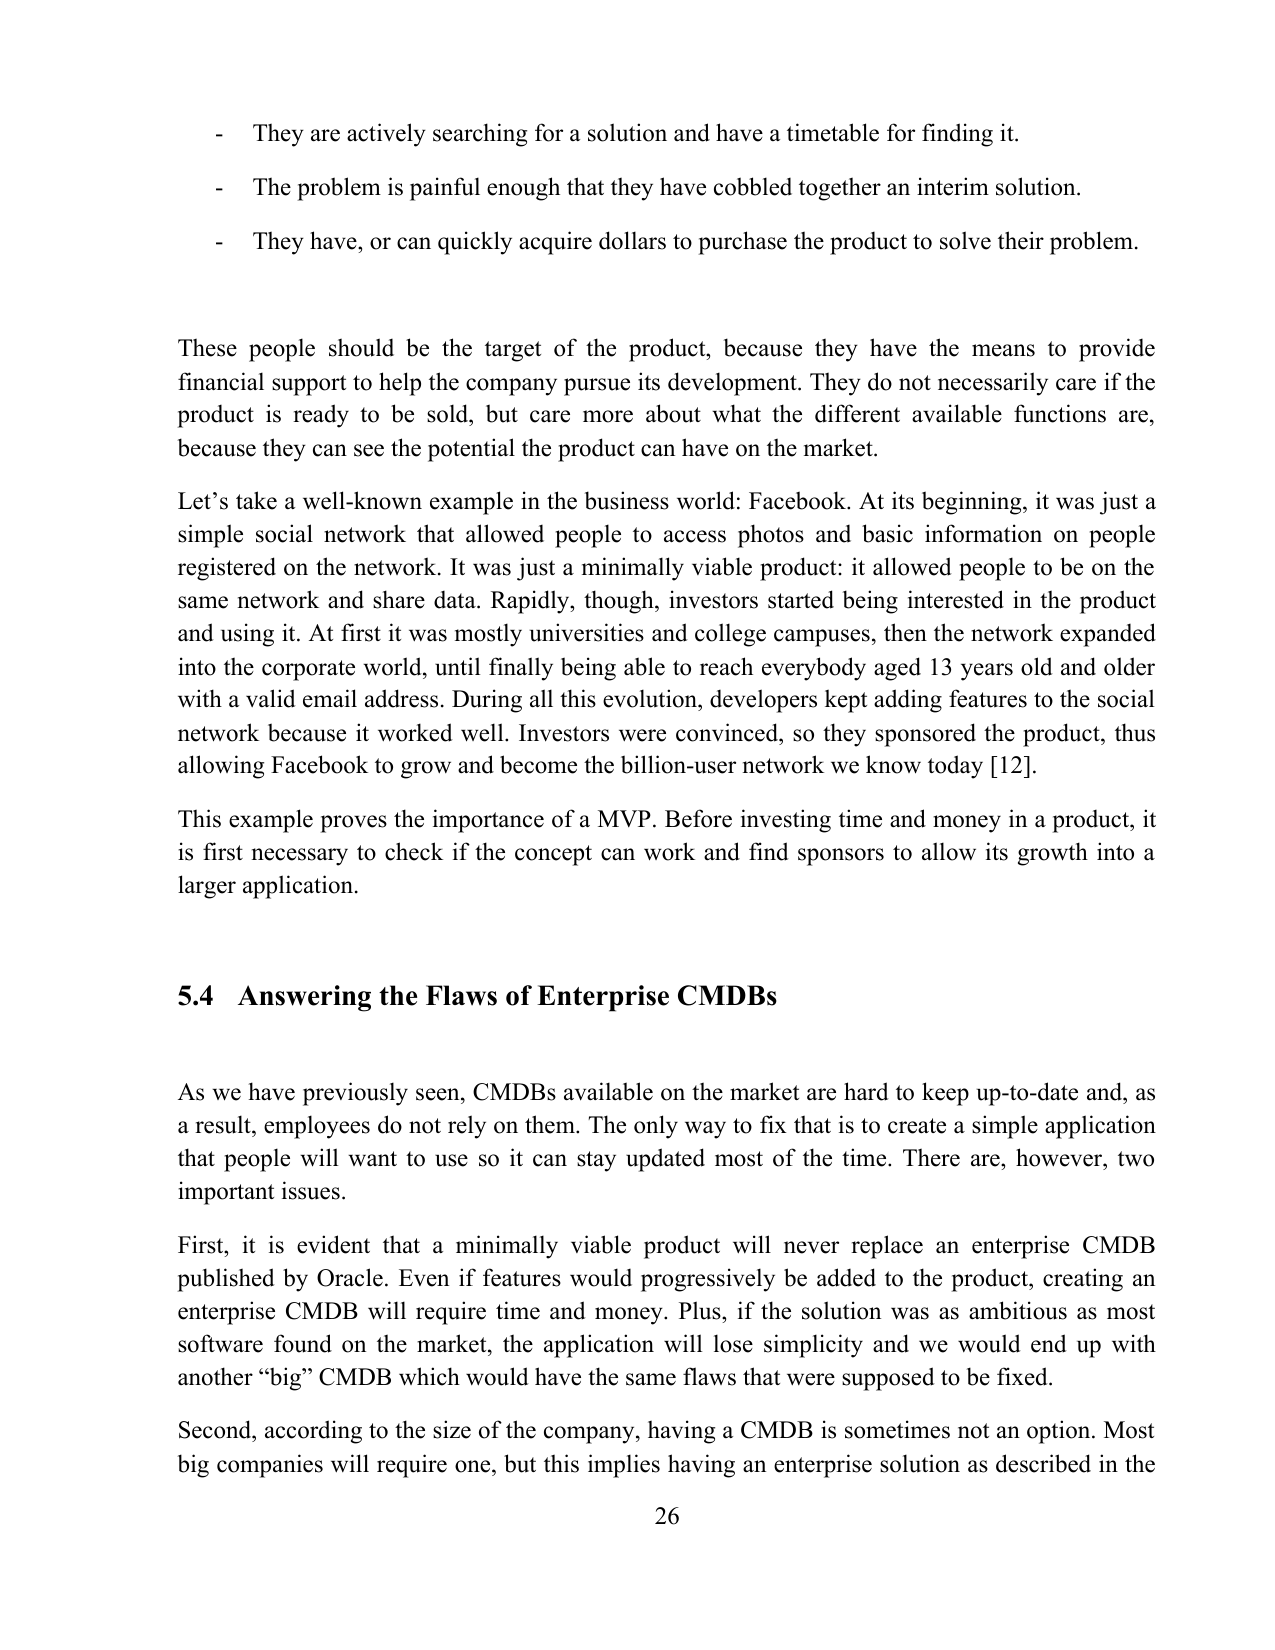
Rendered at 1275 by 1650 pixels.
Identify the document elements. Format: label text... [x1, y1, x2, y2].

text These people should be the target of the product, because they have the means to provide financial support to help the company pursue its development. They do not necessarily care if the product is ready to be sold, but care more about what the different available functions are, because they can see the potential the product can have on the market. [177, 333, 1157, 461]
list The problem is painful enough that they have cobbled together an interim solution. [215, 172, 1157, 201]
text First, it is evident that a minimally viable product will never replace an enterprise CMDB published by Oracle. Even if features would progressively be added to the product, creating an enterprise CMDB will require time and money. Plus, if the solution was as ambitious as most software found on the market, the application will lose simplicity and we would end up with another “big” CMDB which would have the same flaws that were supposed to be fixed. [177, 1230, 1157, 1391]
list They have, or can quickly acquire dollars to purchase the product to solve their problem. [215, 226, 1157, 254]
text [177, 1416, 1157, 1477]
subtitle Answering the Flaws of Enterprise CMDBs [177, 978, 1157, 1012]
list They are actively searching for a solution and have a timetable for finding it. [215, 118, 1157, 147]
text As we have previously seen, CMDBs available on the market are hard to keep up-to-date and, as a result, employees do not rely on them. The only way to fix that is to create a simple application that people will want to use so it can stay updated most of the time. There are, however, two important issues. [177, 1077, 1157, 1204]
text Let’s take a well-known example in the business world: Facebook. At its beginning, it was just a simple social network that allowed people to access photos and basic information on people registered on the network. It was just a minimally viable product: it allowed people to be on the same network and share data. Rapidly, though, investors started being interested in the product and using it. At first it was mostly universities and college campuses, then the network expanded into the corporate world, until finally being able to reach everybody aged 13 years old and older with a valid email address. During all this evolution, developers kept adding features to the social network because it worked well. Investors were convinced, so they sponsored the product, thus allowing Facebook to grow and become the billion-user network we know today. [177, 486, 1157, 779]
text This example proves the importance of a MVP. Before investing time and money in a product, it is first necessary to check if the concept can work and find sponsors to allow its growth into a larger application. [177, 804, 1157, 899]
